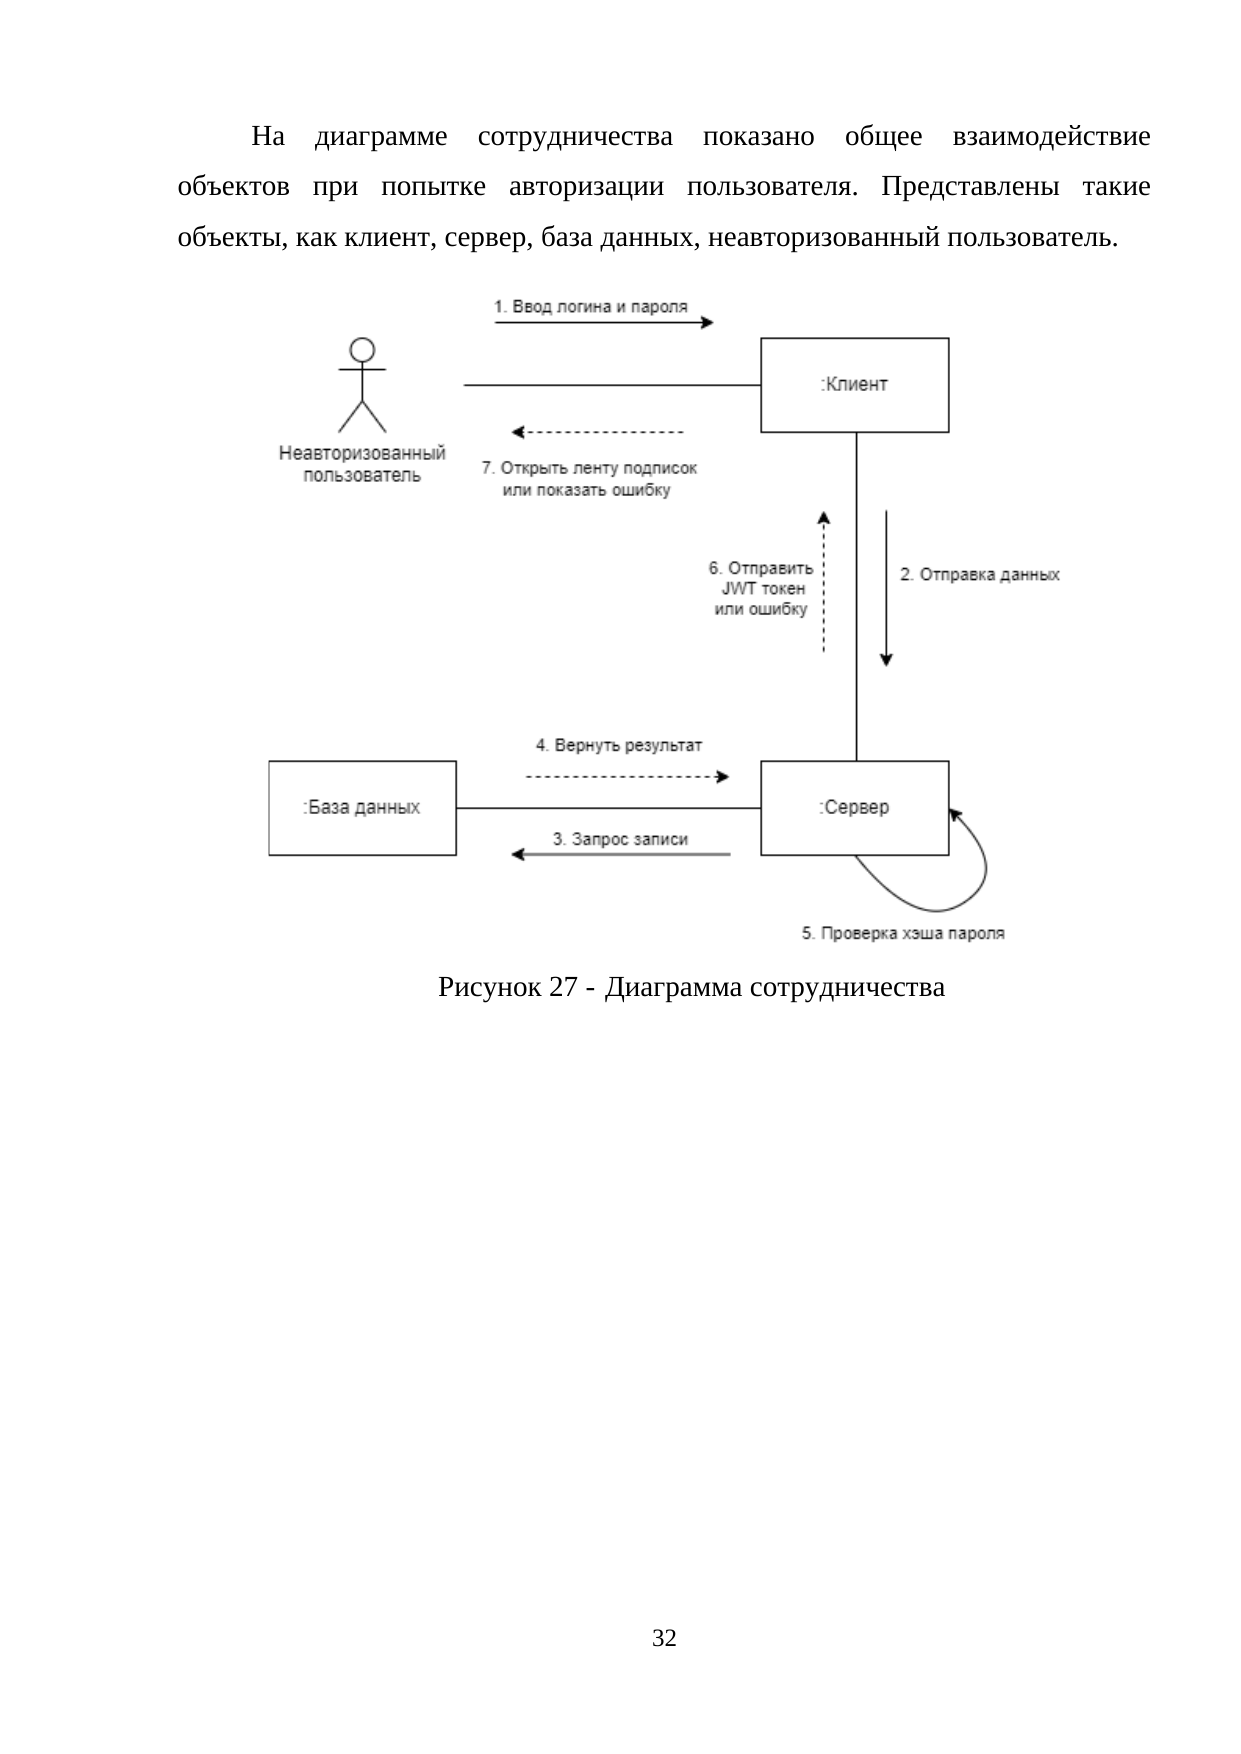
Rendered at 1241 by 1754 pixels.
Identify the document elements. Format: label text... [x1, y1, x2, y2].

text Диаграмма сотрудничества [252, 969, 1152, 1002]
text На диаграмме сотрудничества показано общее взаимодействие объектов при попытке авторизации пользователя. Представлены такие объекты, как клиент, сервер, база данных, неавторизованный пользователь. [177, 118, 1152, 252]
picture [268, 297, 1061, 944]
